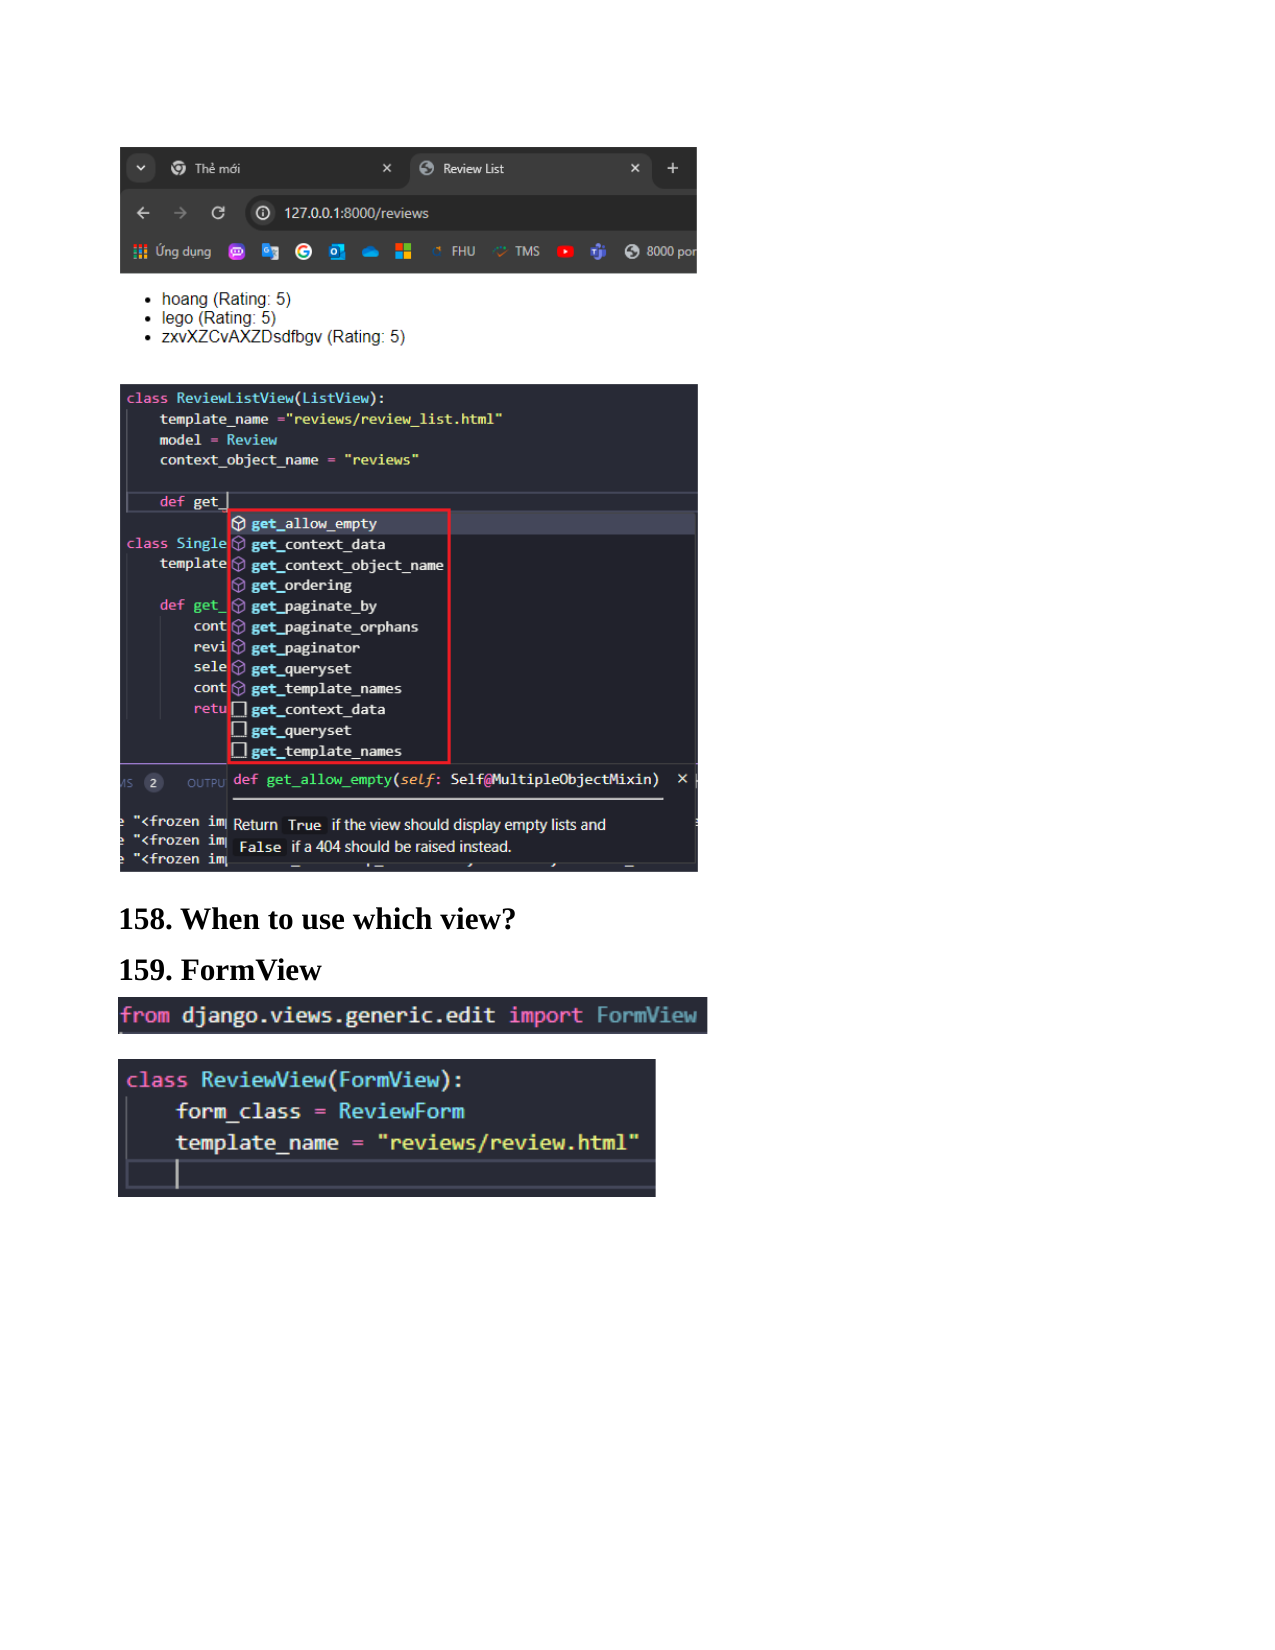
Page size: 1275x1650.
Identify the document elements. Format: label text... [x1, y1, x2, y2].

picture [118, 381, 701, 875]
picture [118, 997, 708, 1034]
subtitle 159. FormView [118, 951, 1156, 987]
subtitle 158. When to use which view? [118, 900, 1156, 936]
picture [118, 1059, 656, 1197]
picture [118, 147, 701, 356]
